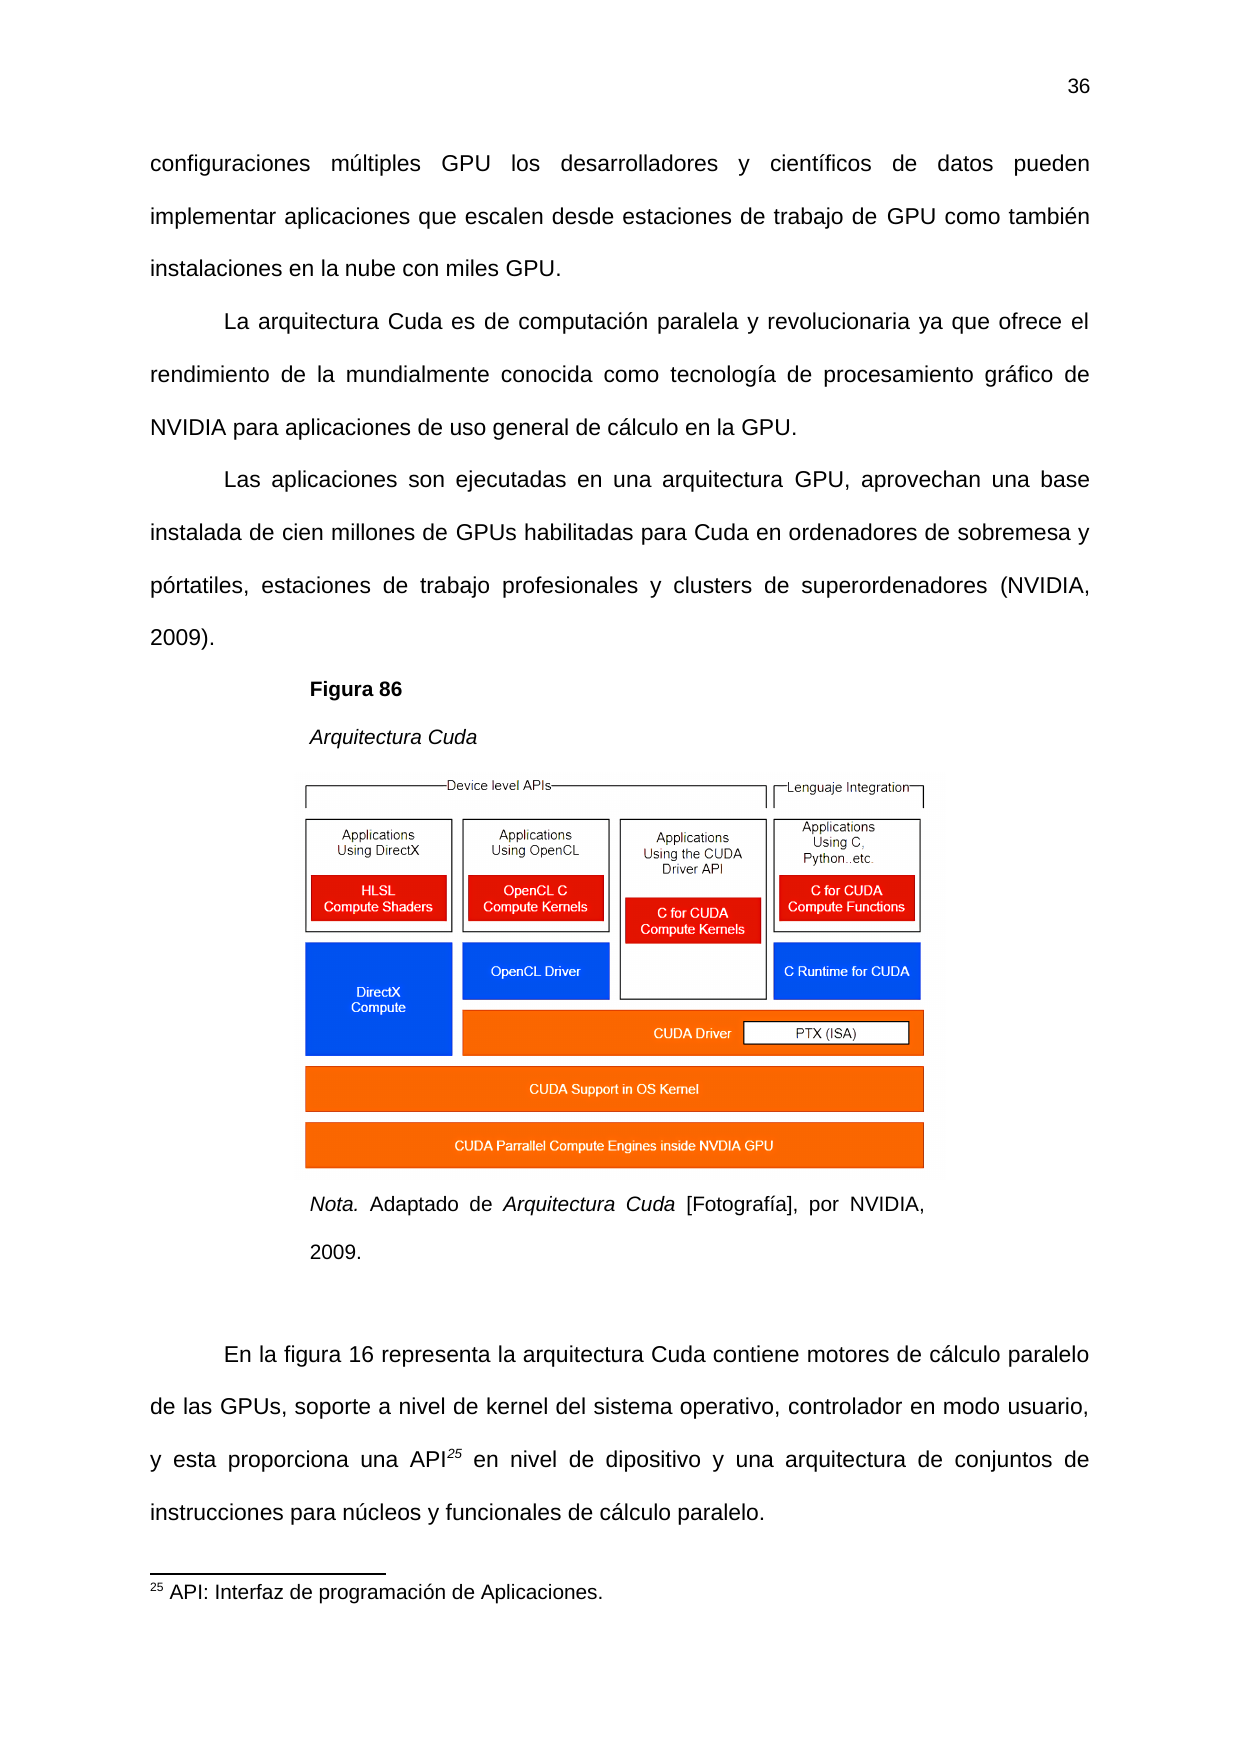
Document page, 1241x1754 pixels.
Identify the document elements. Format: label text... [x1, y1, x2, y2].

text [150, 150, 1090, 282]
picture [294, 772, 947, 1180]
text La arquitectura Cuda es de computación paralela y revolucionaria ya que ofrece el rendimiento de la mundialmente conocida como tecnología de procesamiento gráfico de NVIDIA para aplicaciones de uso general de cálculo en la GPU. [150, 308, 1090, 440]
text Arquitectura Cuda [309, 725, 1090, 749]
text En la figura 16 representa la arquitectura Cuda contiene motores de cálculo paralelo de las GPUs, soporte a nivel de kernel del sistema operativo, controlador en modo usuario, y esta proporciona una API en nivel de dipositivo y una arquitectura de conjuntos de instrucciones para núcleos y funcionales de cálculo paralelo. [150, 1341, 1090, 1525]
text Nota. Adaptado de Arquitectura Cuda [Fotografía], por NVIDIA, 2009. [309, 1192, 925, 1264]
text Las aplicaciones son ejecutadas en una arquitectura GPU, aprovechan una base instalada de cien millones de GPUs habilitadas para Cuda en ordenadores de sobremesa y pórtatiles, estaciones de trabajo profesionales y clusters de superordenadores (NVIDIA, 2009). [150, 466, 1090, 651]
text Figura 86 [309, 677, 1090, 701]
